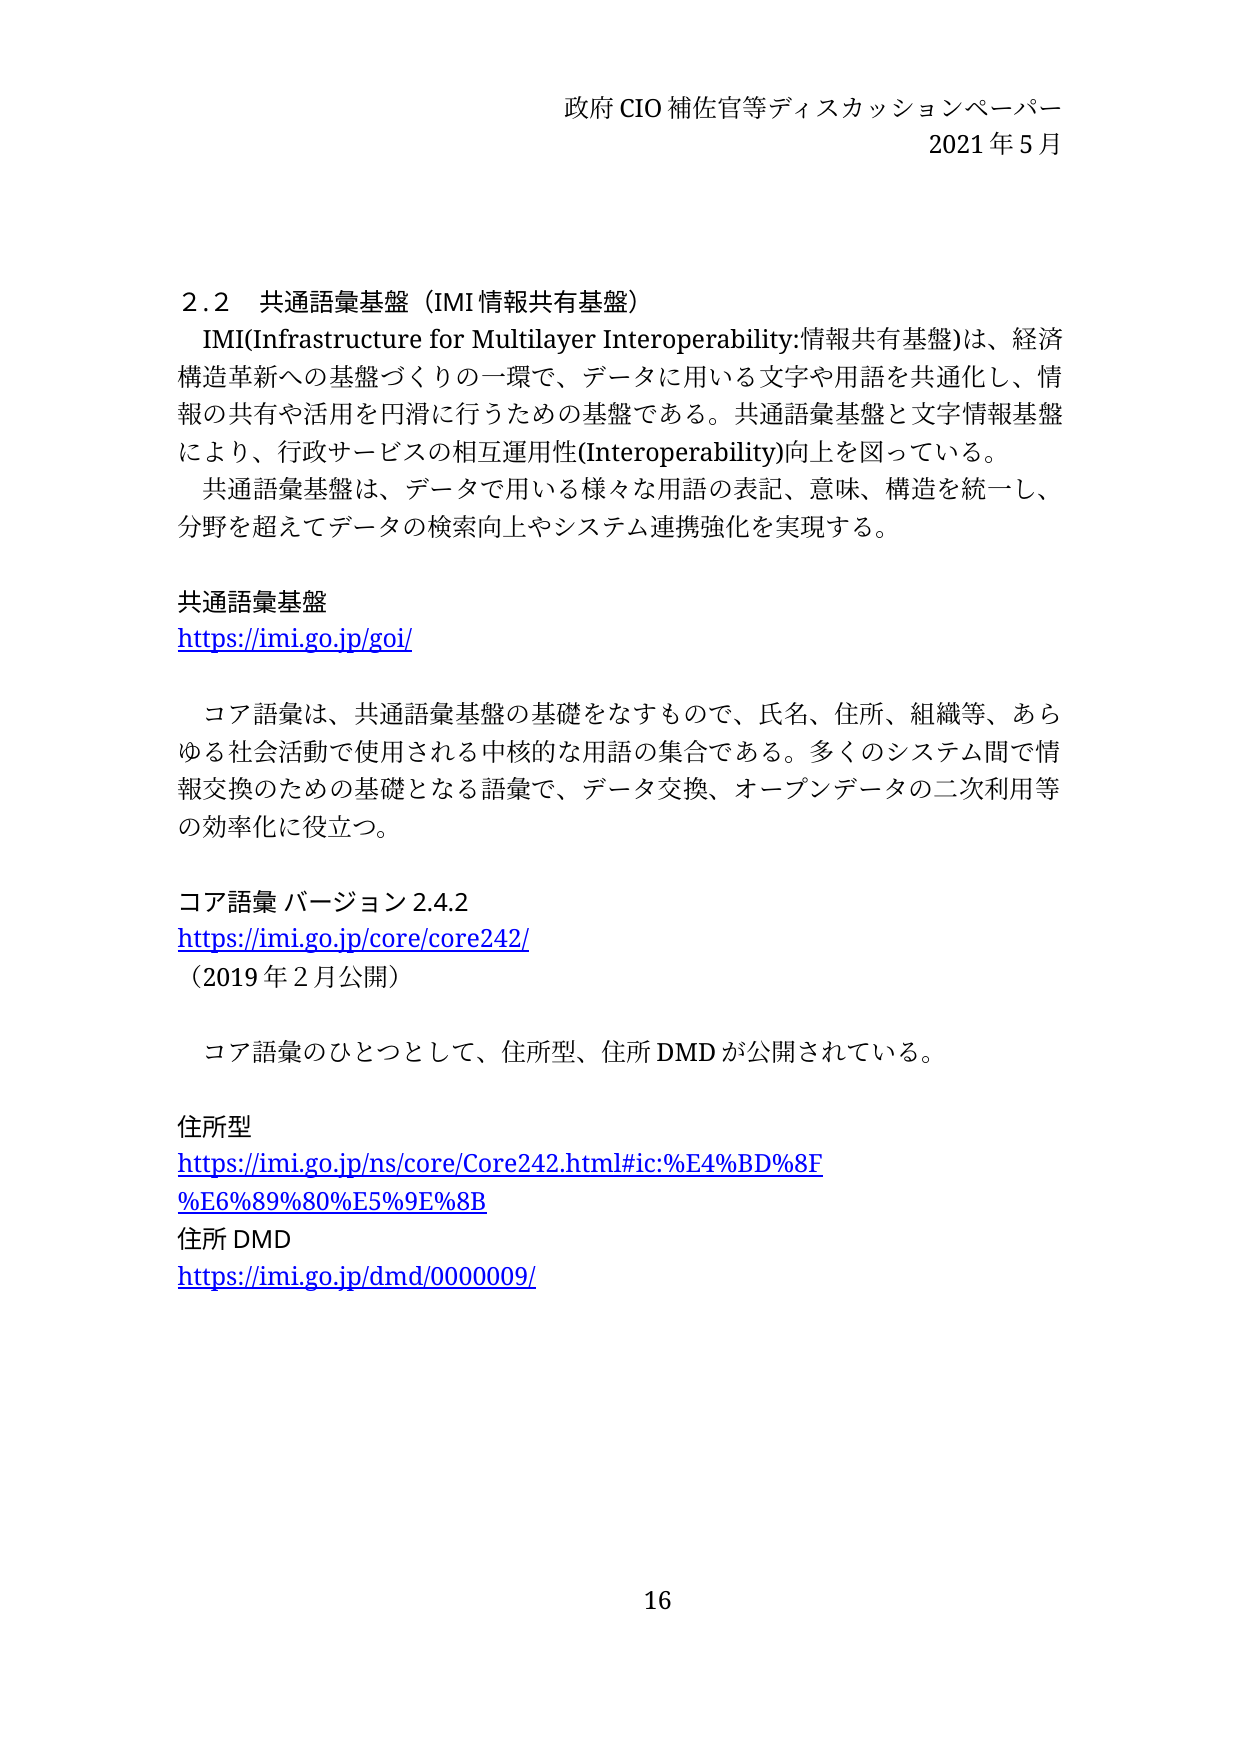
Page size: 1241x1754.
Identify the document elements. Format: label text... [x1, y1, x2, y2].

text https://imi.go.jp/dmd/0000009/ [177, 1257, 1063, 1294]
text https://imi.go.jp/core/core242/ [177, 919, 1063, 957]
text （2019年２月公開） [177, 957, 1063, 994]
text 住所型 [177, 1107, 1063, 1144]
text 共通語彙基盤 [177, 582, 1063, 619]
text 住所DMD [177, 1219, 1063, 1257]
text コア語彙は、共通語彙基盤の基礎をなすもので、氏名、住所、組織等、あらゆる社会活動で使用される中核的な用語の集合である。多くのシステム間で情報交換のための基礎となる語彙で、データ交換、オープンデータの二次利用等の効率化に役立つ。 [177, 694, 1063, 844]
text IMI(Infrastructure for Multilayer Interoperability:情報共有基盤)は、経済構造革新への基盤づくりの一環で、データに用いる文字や用語を共通化し、情報の共有や活用を円滑に行うための基盤である。共通語彙基盤と文字情報基盤により、行政サービスの相互運用性(Interoperability)向上を図っている。 [177, 319, 1063, 469]
text https://imi.go.jp/ns/core/Core242.html#ic:%E4%BD%8F%E6%89%80%E5%9E%8B [177, 1144, 1063, 1219]
text コア語彙のひとつとして、住所型、住所DMDが公開されている。 [177, 1032, 1063, 1069]
text https://imi.go.jp/goi/ [177, 619, 1063, 657]
text コア語彙 バージョン2.4.2 [177, 882, 1063, 919]
text 共通語彙基盤は、データで用いる様々な用語の表記、意味、構造を統一し、分野を超えてデータの検索向上やシステム連携強化を実現する。 [177, 469, 1063, 544]
subtitle 共通語彙基盤（IMI情報共有基盤） [177, 282, 1063, 319]
